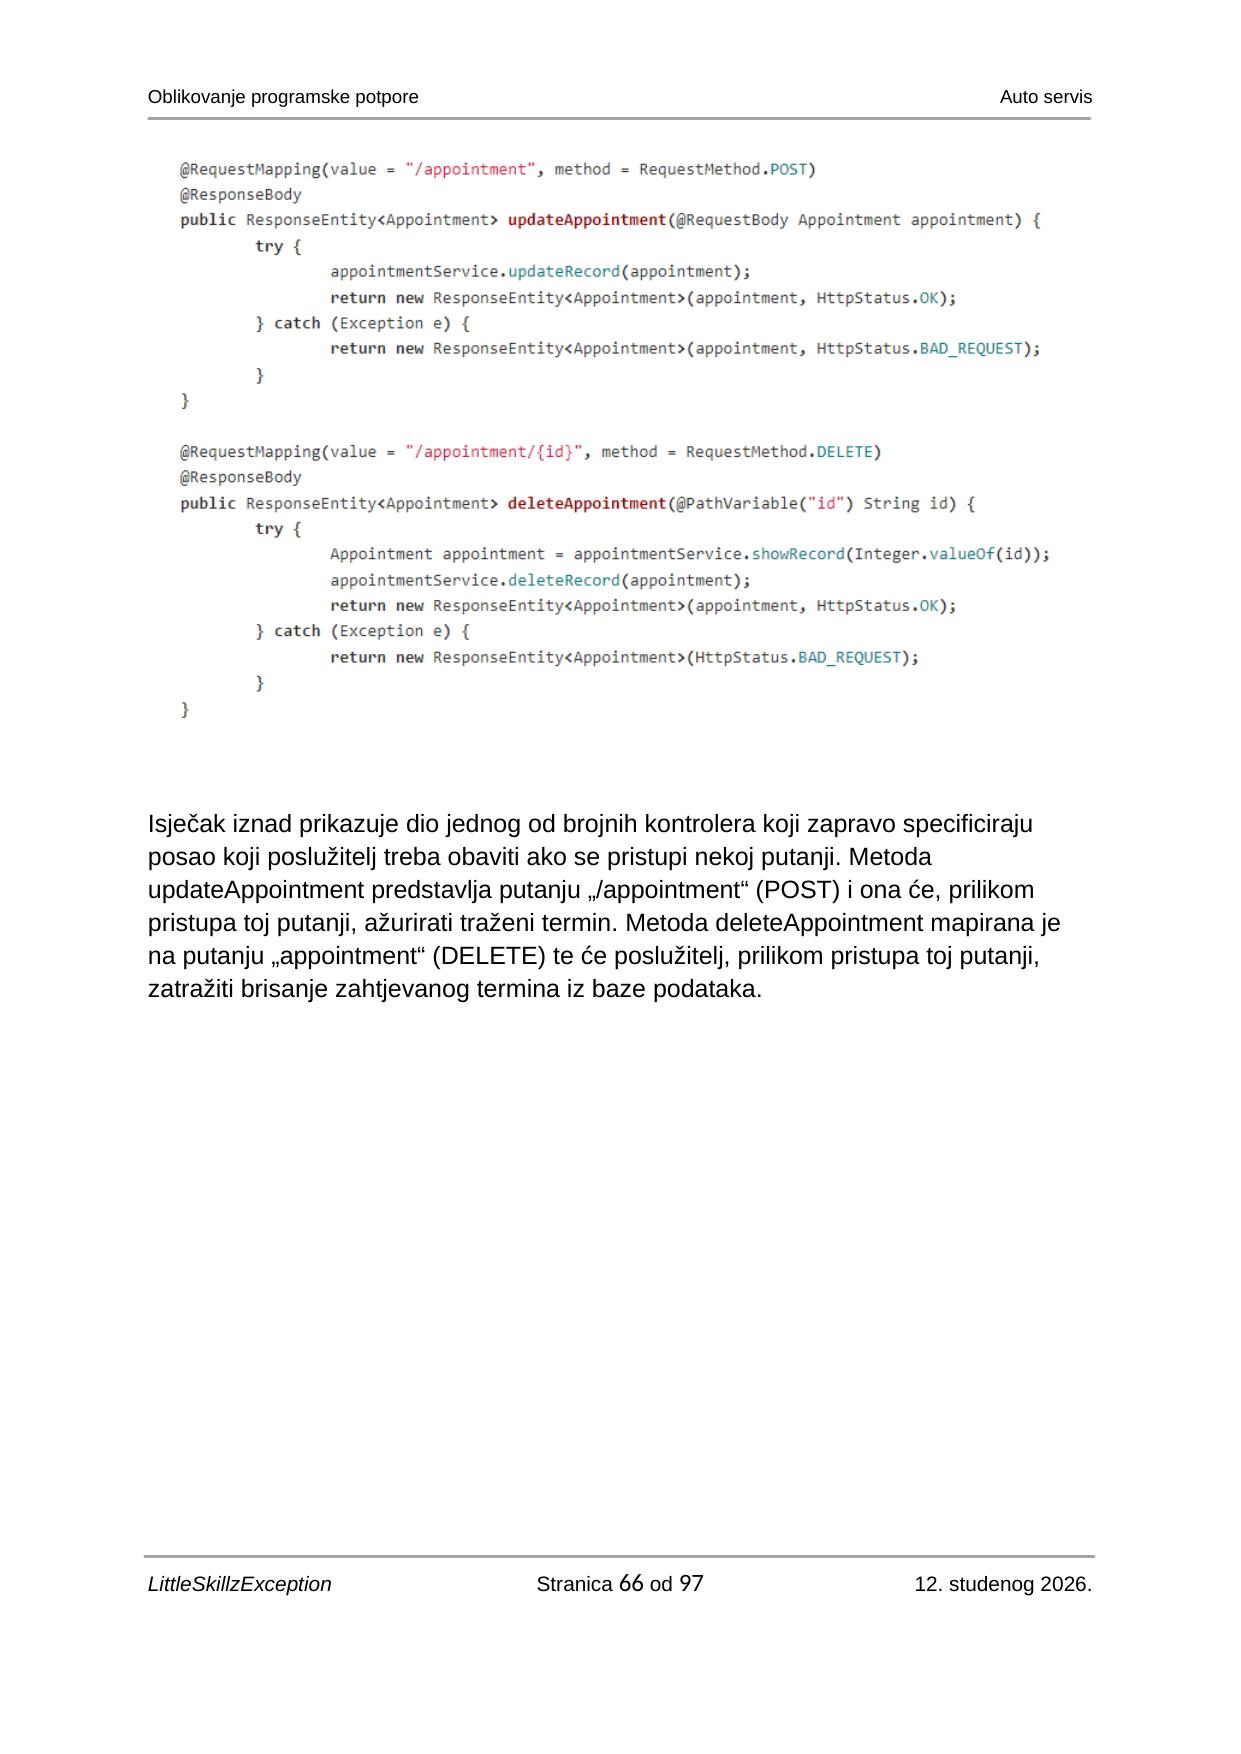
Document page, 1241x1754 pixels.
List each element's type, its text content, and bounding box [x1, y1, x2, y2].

text Isječak iznad prikazuje dio jednog od brojnih kontrolera koji zapravo specificiraju posao koji poslužitelj treba obaviti ako se pristupi nekoj putanji. Metoda updateAppointment predstavlja putanju „/appointment“ (POST) i ona će, prilikom pristupa toj putanji, ažurirati traženi termin. Metoda deleteAppointment mapirana je na putanju „appointment“ (DELETE) te će poslužitelj, prilikom pristupa toj putanji, zatražiti brisanje zahtjevanog termina iz baze podataka. [148, 809, 1093, 1003]
picture [147, 147, 1093, 730]
